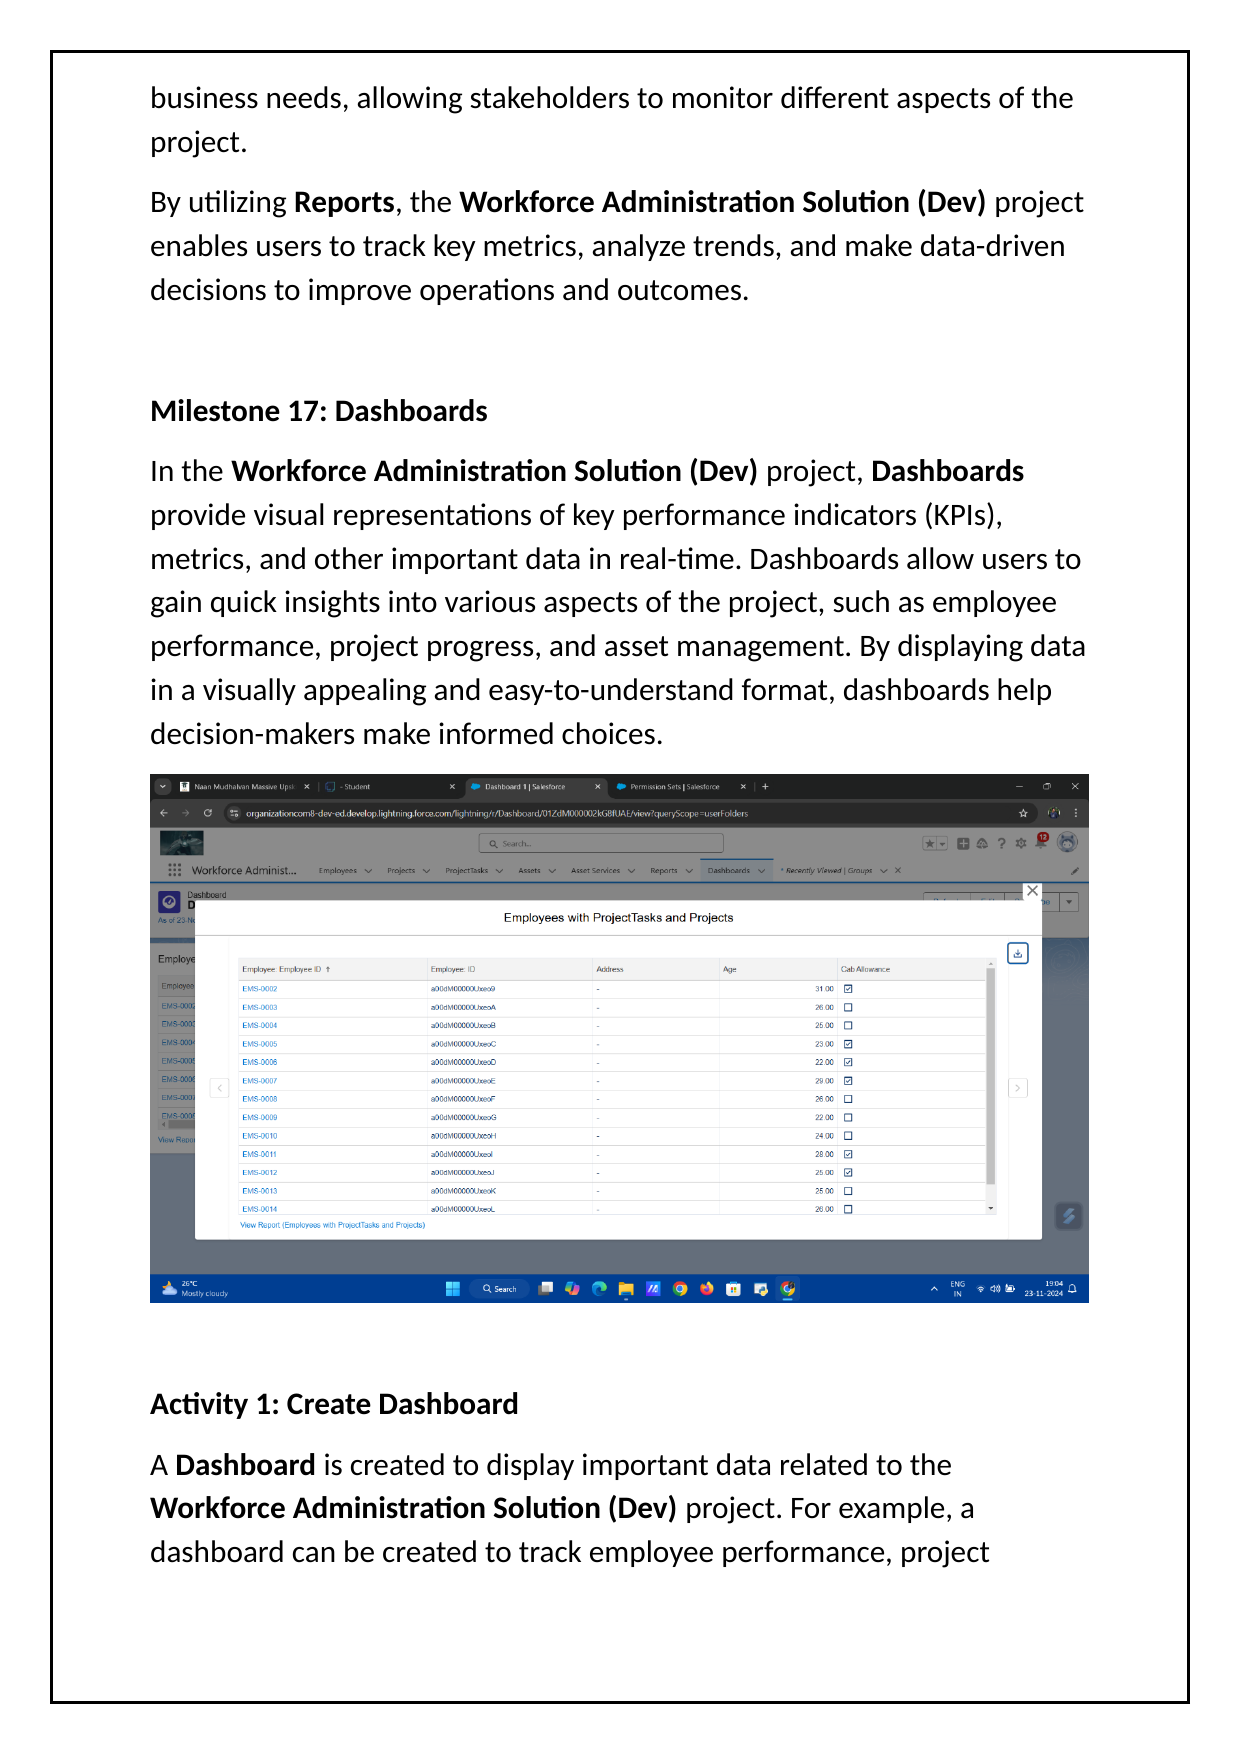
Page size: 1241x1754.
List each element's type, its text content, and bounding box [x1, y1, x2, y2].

text Milestone 17: Dashboards [150, 391, 1090, 429]
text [150, 78, 1090, 160]
text Activity 1: Create Dashboard [150, 1384, 1090, 1422]
text By utilizing Reports, the Workforce Administration Solution (Dev) project enables users to track key metrics, analyze trends, and make data-driven decisions to improve operations and outcomes. [150, 183, 1090, 308]
picture [150, 774, 1089, 1303]
text In the Workforce Administration Solution (Dev) project, Dashboards provide visual representations of key performance indicators (KPIs), metrics, and other important data in real-time. Dashboards allow users to gain quick insights into various aspects of the project, such as employee performance, project progress, and asset management. By displaying data in a visually appealing and easy-to-understand format, dashboards help decision-makers make informed choices. [150, 451, 1090, 752]
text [150, 1445, 1090, 1570]
